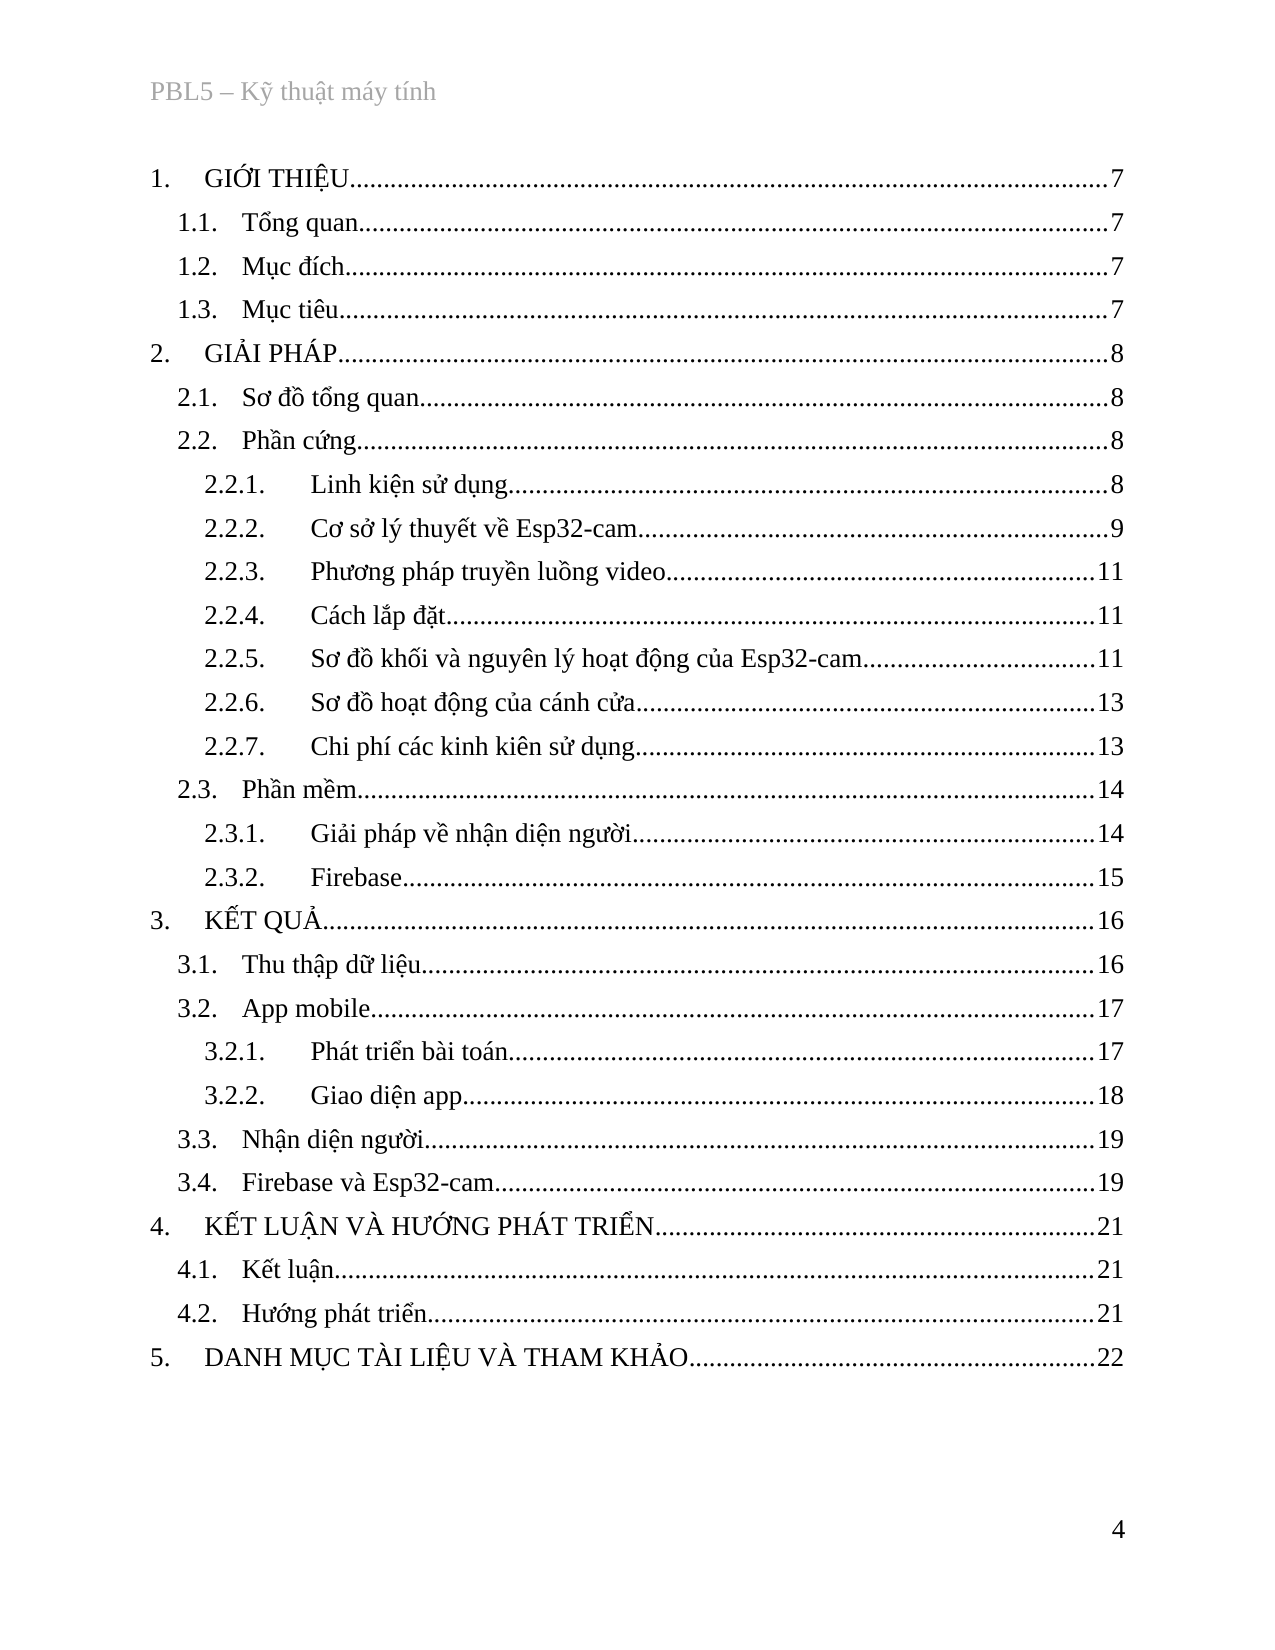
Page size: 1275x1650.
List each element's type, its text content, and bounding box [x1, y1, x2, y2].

text 1.1. Tổng quan 7 [177, 206, 1125, 237]
text 2. GIẢI PHÁP 8 [150, 337, 1125, 368]
text 3.2.1. Phát triển bài toán 17 [204, 1035, 1125, 1067]
text 3.1. Thu thập dữ liệu 16 [177, 948, 1125, 979]
text 2.2.3. Phương pháp truyền luồng video 11 [204, 555, 1125, 586]
text 3.4. Firebase và Esp32-cam 19 [177, 1166, 1125, 1197]
text 4.2. Hướng phát triển 21 [177, 1297, 1125, 1328]
text 4. KẾT LUẬN VÀ HƯỚNG PHÁT TRIỂN 21 [150, 1210, 1125, 1241]
text 3.3. Nhận diện người 19 [177, 1123, 1125, 1154]
text 1. GIỚI THIỆU 7 [150, 162, 1125, 194]
text 2.3.2. Firebase 15 [204, 861, 1125, 892]
text 3.2.2. Giao diện app 18 [204, 1079, 1125, 1110]
text 2.2.5. Sơ đồ khối và nguyên lý hoạt động của Esp32-cam 11 [204, 643, 1125, 674]
text 1.2. Mục đích 7 [177, 250, 1125, 281]
text 2.2. Phần cứng 8 [177, 424, 1125, 456]
text 2.3.1. Giải pháp về nhận diện người 14 [204, 817, 1125, 848]
text 1.3. Mục tiêu 7 [177, 293, 1125, 324]
text 2.2.2. Cơ sở lý thuyết về Esp32-cam 9 [204, 512, 1125, 543]
text 3. KẾT QUẢ 16 [150, 904, 1125, 936]
text 2.2.1. Linh kiện sử dụng 8 [204, 468, 1125, 499]
text 4.1. Kết luận 21 [177, 1254, 1125, 1285]
text 3.2. App mobile 17 [177, 992, 1125, 1023]
text 2.2.6. Sơ đồ hoạt động của cánh cửa 13 [204, 686, 1125, 717]
text 5. DANH MỤC TÀI LIỆU VÀ THAM KHẢO 22 [150, 1341, 1125, 1372]
text 2.2.7. Chi phí các kinh kiên sử dụng 13 [204, 730, 1125, 761]
text 2.1. Sơ đồ tổng quan 8 [177, 381, 1125, 412]
text 2.3. Phần mềm 14 [177, 773, 1125, 805]
text 2.2.4. Cách lắp đặt 11 [204, 599, 1125, 630]
